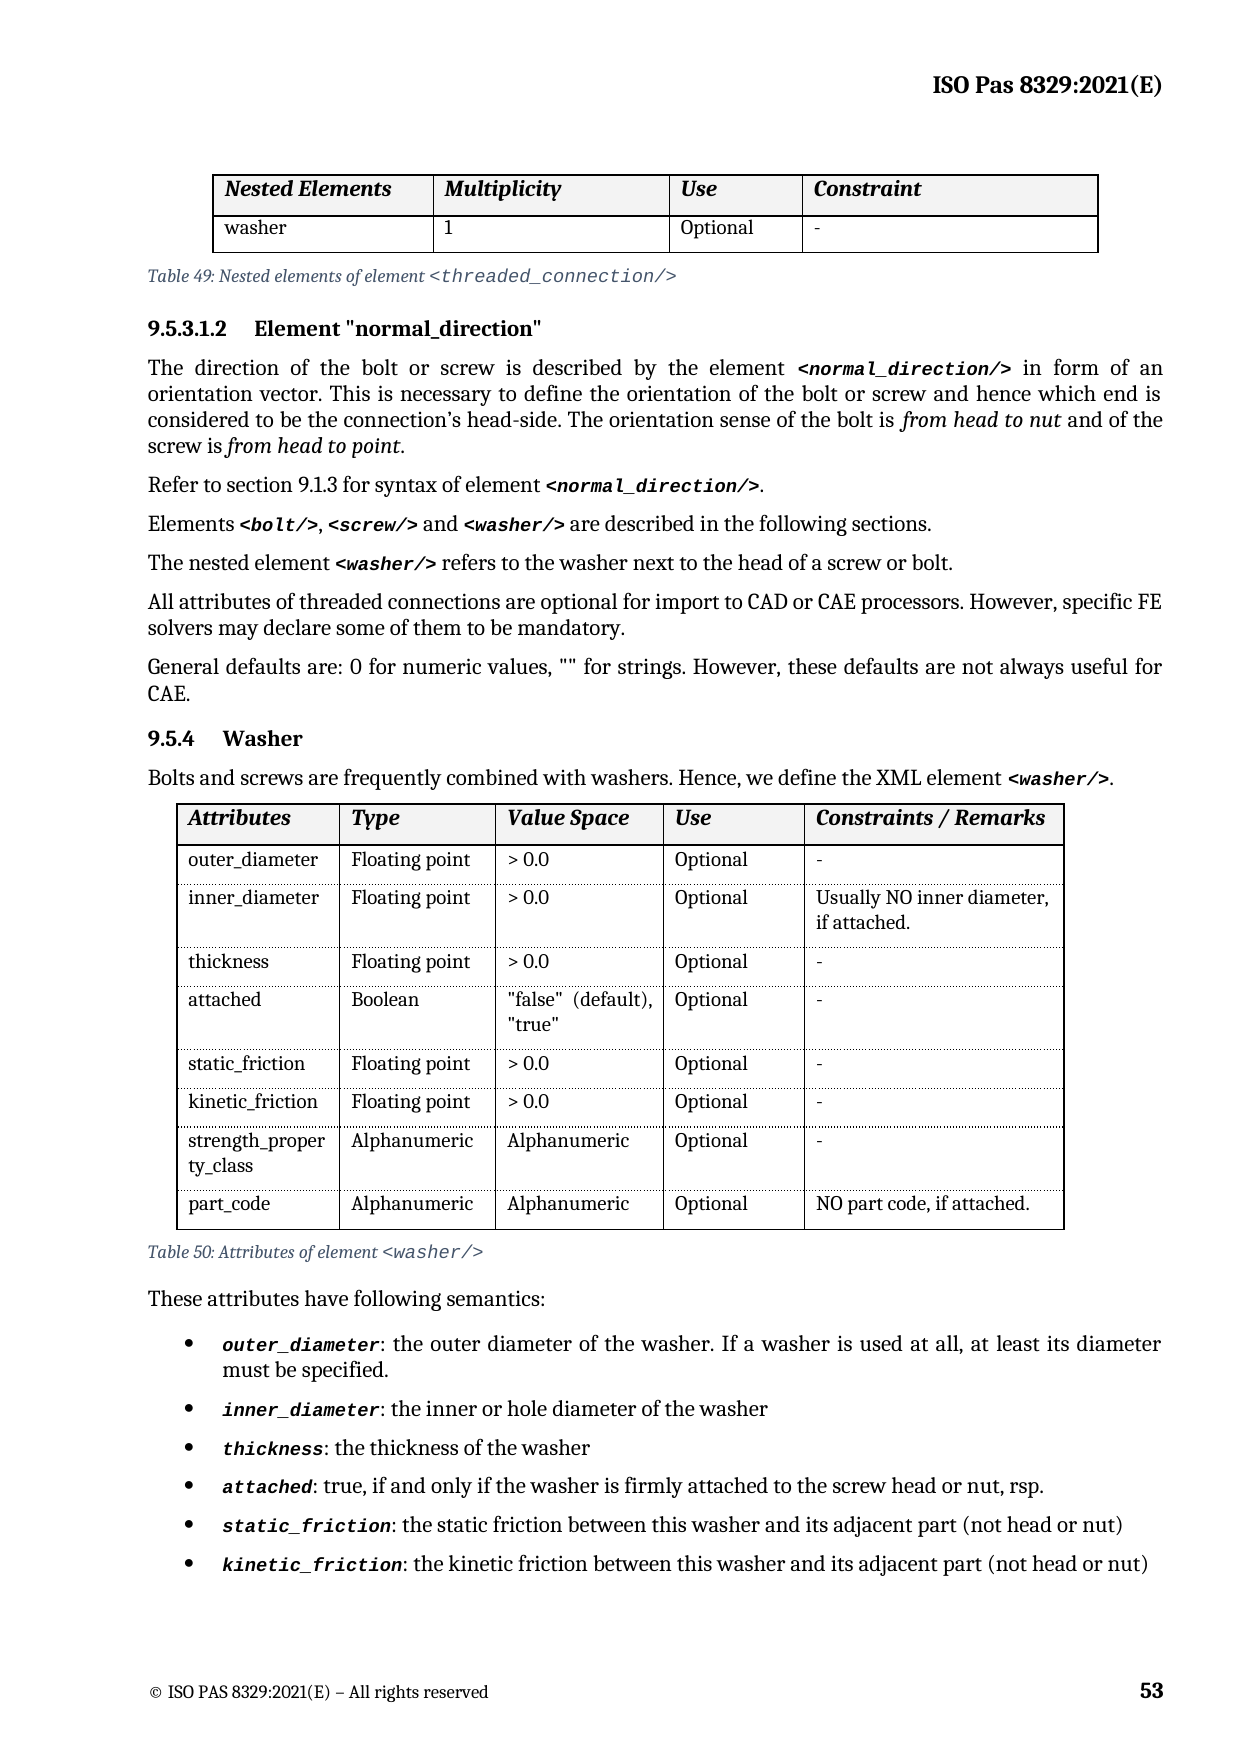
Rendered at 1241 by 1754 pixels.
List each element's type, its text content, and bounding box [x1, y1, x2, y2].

text All attributes of threaded connections are optional for import to CAD or CAE processors. However, specific FE solvers may declare some of them to be mandatory. [148, 589, 1163, 641]
text The direction of the bolt or screw is described by the element <normal_direction/> in form of an orientation vector. This is necessary to define the orientation of the bolt or screw and hence which end is considered to be the connection’s head-side. The orientation sense of the bolt is from head to nut and of the screw is from head to point. [148, 354, 1163, 460]
subtitle Element "normal_direction" [148, 315, 1163, 342]
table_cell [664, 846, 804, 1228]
list attached: true, if and only if the washer is firmly attached to the screw head or nut, rsp. [185, 1473, 1163, 1500]
text Refer to section 9.1.3 for syntax of element <normal_direction/>. [148, 472, 1163, 498]
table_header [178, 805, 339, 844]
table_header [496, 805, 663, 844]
text Table 49: Nested elements of element <threaded_connection/> [148, 266, 1163, 288]
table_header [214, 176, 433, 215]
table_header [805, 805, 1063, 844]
text Elements <bolt/>, <screw/> and <washer/> are described in the following sections. [148, 511, 1163, 537]
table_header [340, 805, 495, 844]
text General defaults are: 0 for numeric values, "" for strings. However, these defaults are not always useful for CAE. [148, 654, 1163, 707]
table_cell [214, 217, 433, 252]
text Table 50: Attributes of element <washer/> [148, 1242, 1163, 1264]
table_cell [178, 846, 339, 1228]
list kinetic_friction: the kinetic friction between this washer and its adjacent part (not head or nut) [185, 1551, 1163, 1577]
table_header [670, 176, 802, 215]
subtitle Washer [148, 725, 1163, 752]
list inner_diameter: the inner or hole diameter of the washer [185, 1396, 1163, 1422]
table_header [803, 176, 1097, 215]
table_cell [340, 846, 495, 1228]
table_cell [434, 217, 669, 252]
list static_friction: the static friction between this washer and its adjacent part (not head or nut) [185, 1512, 1163, 1538]
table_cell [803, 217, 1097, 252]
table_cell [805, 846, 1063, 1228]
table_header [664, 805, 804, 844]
list thickness: the thickness of the washer [185, 1434, 1163, 1461]
text These attributes have following semantics: [148, 1285, 1163, 1312]
text The nested element <washer/> refers to the washer next to the head of a screw or bolt. [148, 550, 1163, 576]
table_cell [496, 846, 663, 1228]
list outer_diameter: the outer diameter of the washer. If a washer is used at all, at least its diameter must be specified. [185, 1330, 1163, 1383]
text Bolts and screws are frequently combined with washers. Hence, we define the XML element <washer/>. [148, 764, 1163, 791]
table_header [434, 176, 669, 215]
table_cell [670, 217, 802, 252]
